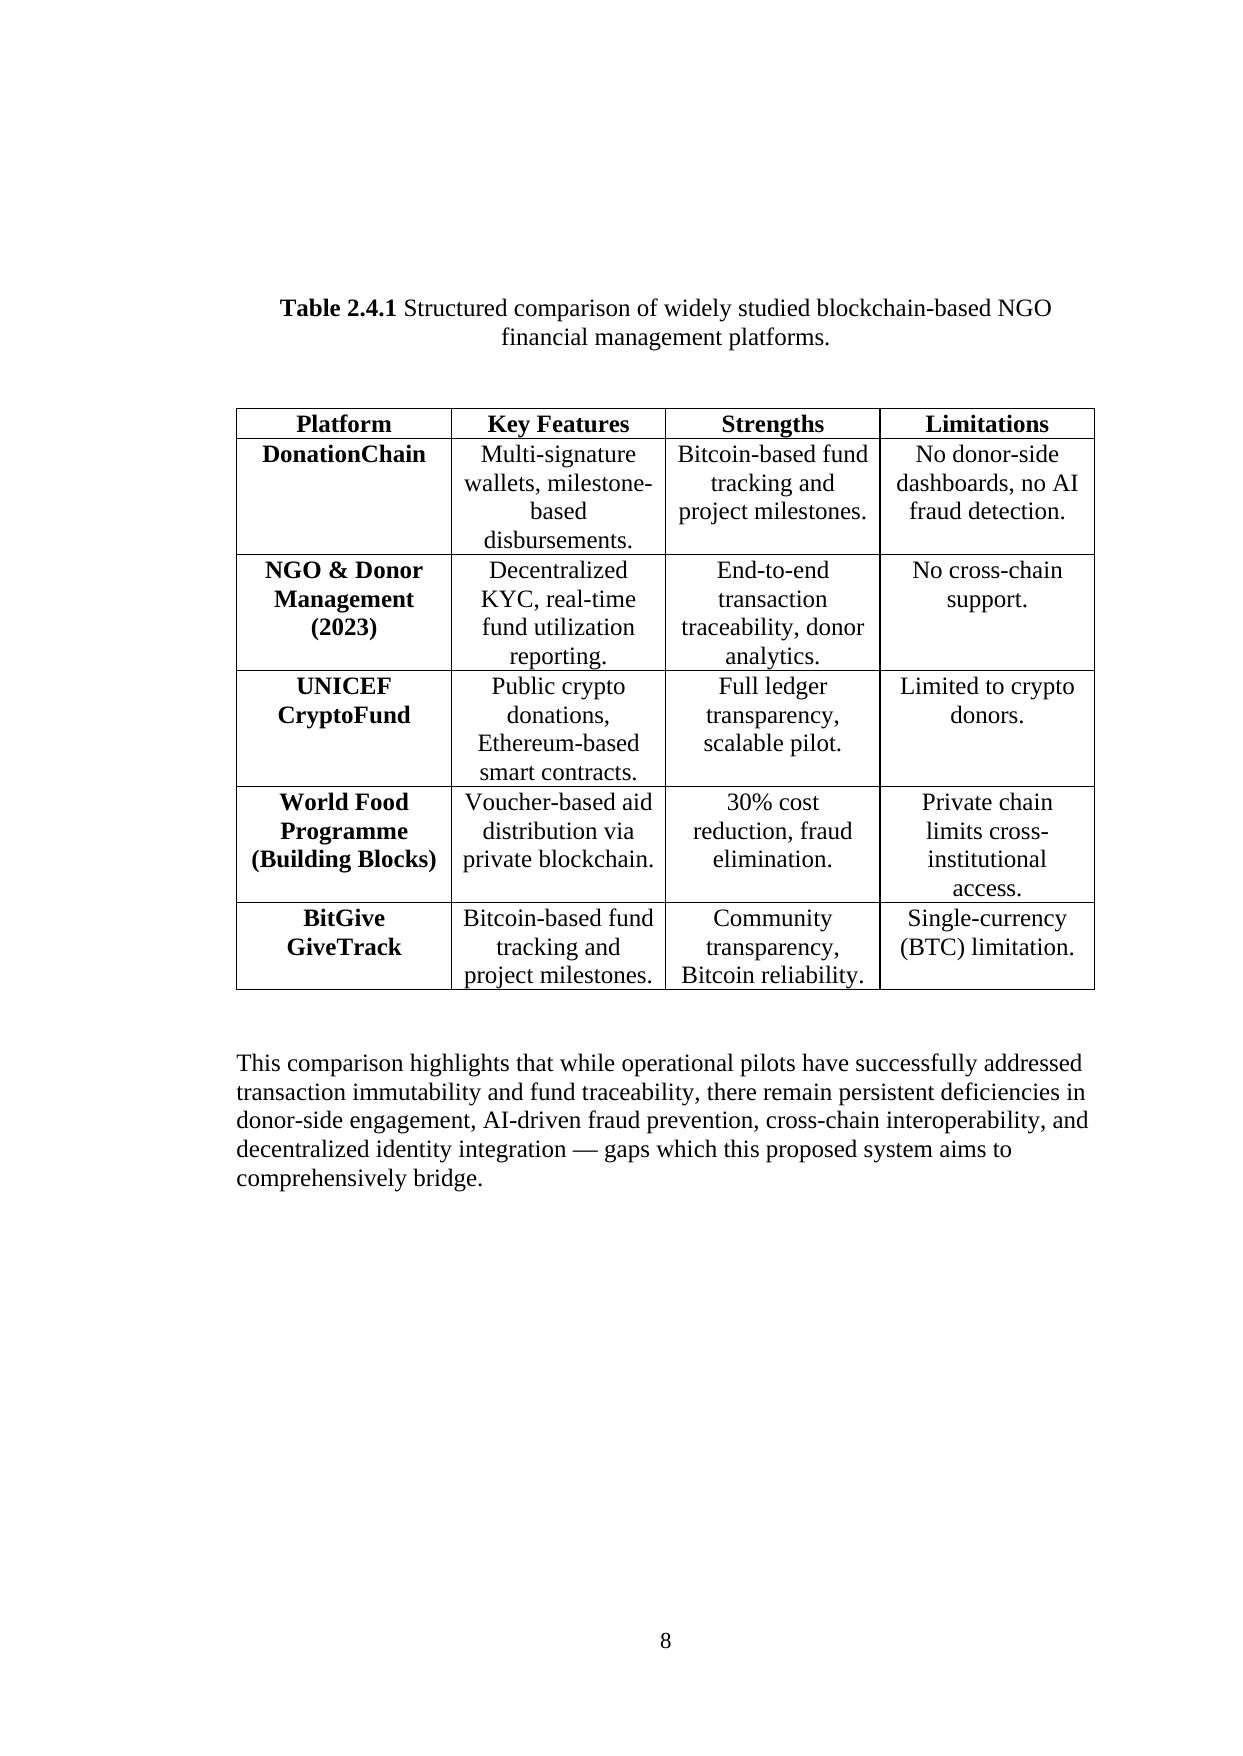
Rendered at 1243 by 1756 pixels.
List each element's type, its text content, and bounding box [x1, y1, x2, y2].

text This comparison highlights that while operational pilots have successfully addressed transaction immutability and fund traceability, there remain persistent deficiencies in donor-side engagement, AI-driven fraud prevention, cross-chain interoperability, and decentralized identity integration — gaps which this proposed system aims to comprehensively bridge. [236, 1048, 1095, 1192]
text Table 2.4.1 Structured comparison of widely studied blockchain-based NGO financial management platforms. [236, 293, 1095, 351]
table_header Platform [237, 409, 451, 438]
table_cell Limited to crypto donors. [881, 671, 1094, 786]
table_header Strengths [666, 409, 879, 438]
table_cell Voucher-based aid distribution via private blockchain. [452, 787, 665, 902]
table_cell Private chain limits cross-institutional access. [881, 787, 1094, 902]
table_header Key Features [452, 409, 665, 438]
table_cell DonationChain [237, 439, 451, 554]
table_cell Public crypto donations, Ethereum-based smart contracts. [452, 671, 665, 786]
table_cell Bitcoin-based fund tracking and project milestones. [452, 903, 665, 989]
table_cell Decentralized KYC, real-time fund utilization reporting. [452, 555, 665, 670]
table_cell NGO & Donor Management (2023) [237, 555, 451, 670]
table_cell Multi-signature wallets, milestone-based disbursements. [452, 439, 665, 554]
table_cell Community transparency, Bitcoin reliability. [666, 903, 879, 989]
table_cell Full ledger transparency, scalable pilot. [666, 671, 879, 786]
table_header Limitations [881, 409, 1094, 438]
table_cell No cross-chain support. [881, 555, 1094, 670]
table_cell No donor-side dashboards, no AI fraud detection. [881, 439, 1094, 554]
table_cell 30% cost reduction, fraud elimination. [666, 787, 879, 902]
table_cell BitGive GiveTrack [237, 903, 451, 989]
table_cell End-to-end transaction traceability, donor analytics. [666, 555, 879, 670]
table_cell World Food Programme (Building Blocks) [237, 787, 451, 902]
table_cell Bitcoin-based fund tracking and project milestones. [666, 439, 879, 554]
table_cell Single-currency (BTC) limitation. [881, 903, 1094, 989]
table_cell UNICEF CryptoFund [237, 671, 451, 786]
